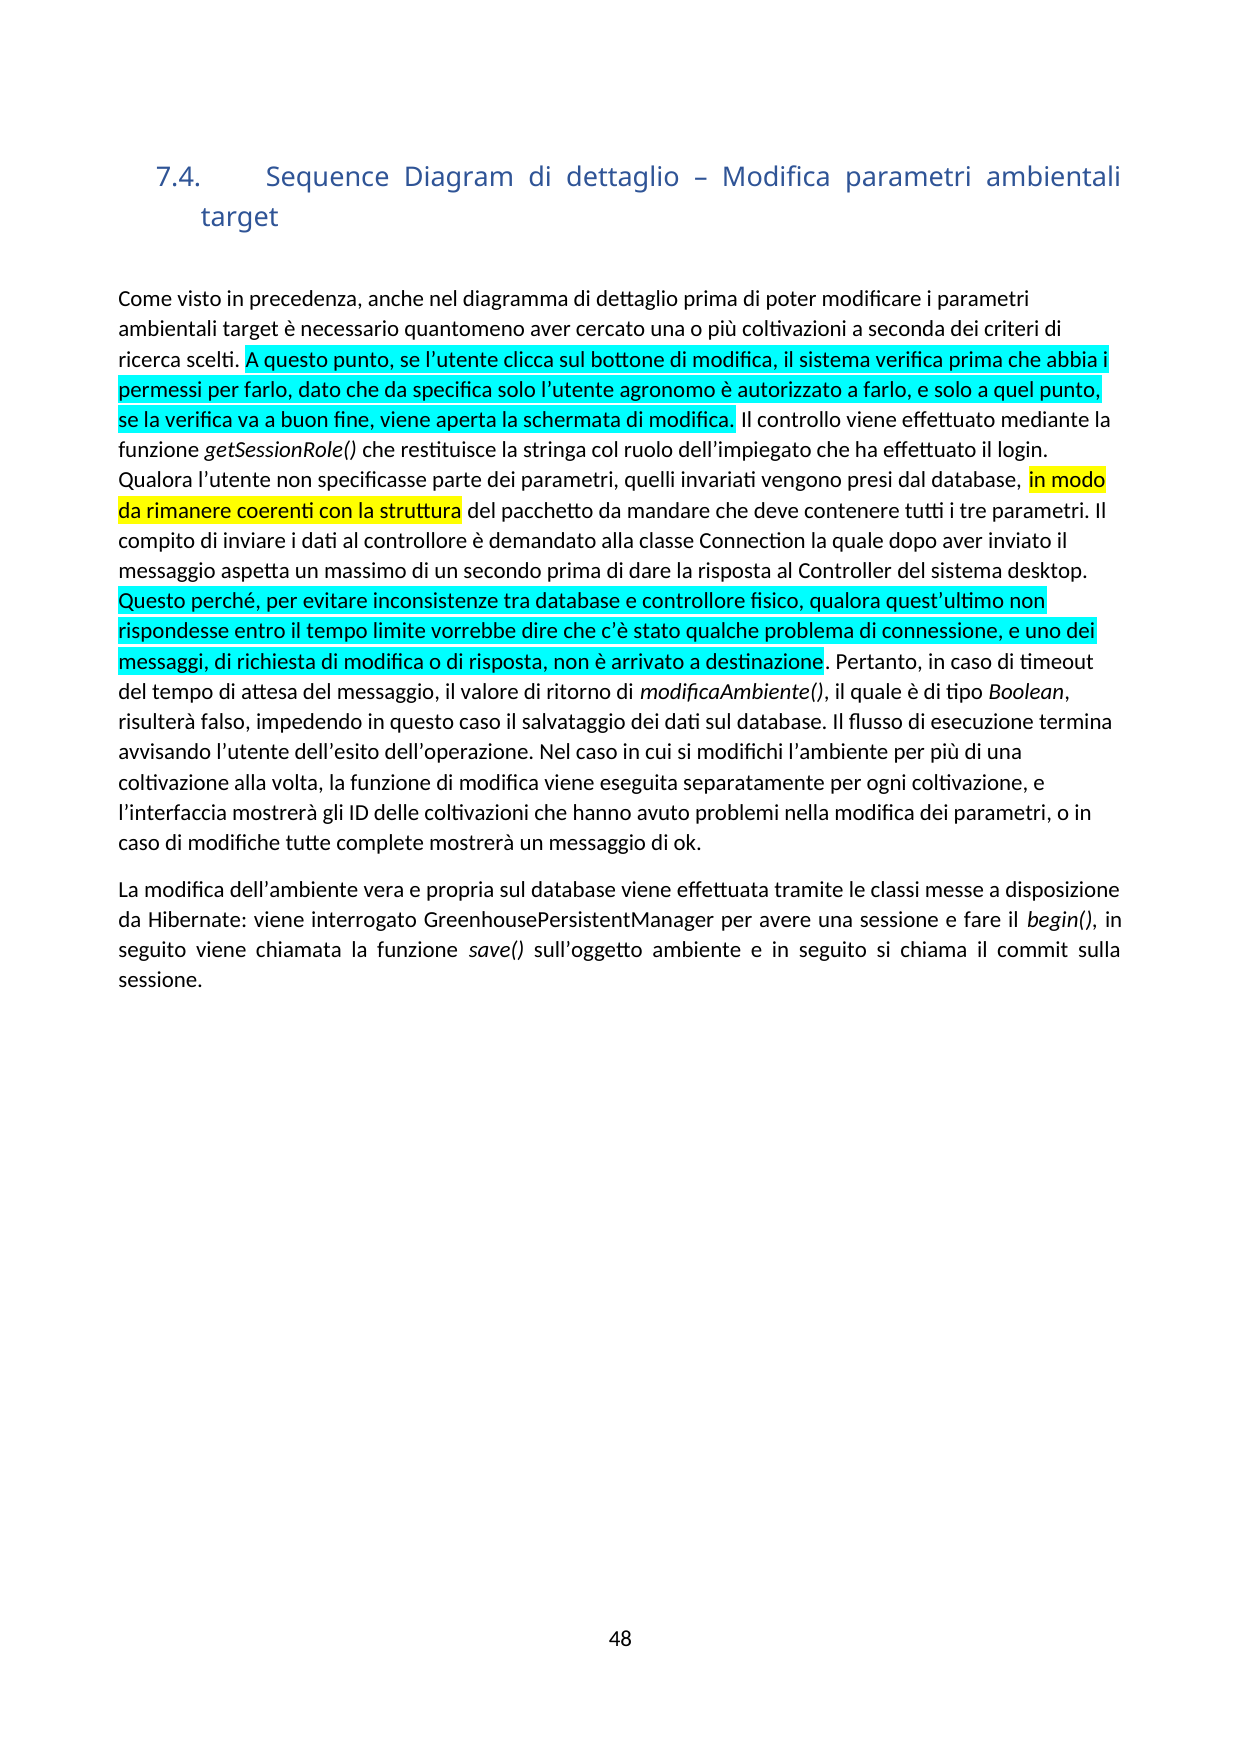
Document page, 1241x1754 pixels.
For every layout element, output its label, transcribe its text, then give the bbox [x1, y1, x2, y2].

subtitle Sequence Diagram di dettaglio – Modifica parametri ambientali target [156, 158, 1122, 234]
text La modifica dell’ambiente vera e propria sul database viene effettuata tramite le classi messe a disposizione da Hibernate: viene interrogato GreenhousePersistentManager per avere una sessione e fare il begin(), in seguito viene chiamata la funzione save() sull’oggetto ambiente e in seguito si chiama il commit sulla sessione. [118, 875, 1122, 993]
text Come visto in precedenza, anche nel diagramma di dettaglio prima di poter modificare i parametri ambientali target è necessario quantomeno aver cercato una o più coltivazioni a seconda dei criteri di ricerca scelti. A questo punto, se l’utente clicca sul bottone di modifica, il sistema verifica prima che abbia i permessi per farlo, dato che da specifica solo l’utente agronomo è autorizzato a farlo, e solo a quel punto, se la verifica va a buon fine, viene aperta la schermata di modifica. Il controllo viene effettuato mediante la funzione getSessionRole() che restituisce la stringa col ruolo dell’impiegato che ha effettuato il login. Qualora l’utente non specificasse parte dei parametri, quelli invariati vengono presi dal database, in modo da rimanere coerenti con la struttura del pacchetto da mandare che deve contenere tutti i tre parametri. Il compito di inviare i dati al controllore è demandato alla classe Connection la quale dopo aver inviato il messaggio aspetta un massimo di un secondo prima di dare la risposta al Controller del sistema desktop. Questo perché, per evitare inconsistenze tra database e controllore fisico, qualora quest’ultimo non rispondesse entro il tempo limite vorrebbe dire che c’è stato qualche problema di connessione, e uno dei messaggi, di richiesta di modifica o di risposta, non è arrivato a destinazione. Pertanto, in caso di timeout del tempo di attesa del messaggio, il valore di ritorno di modificaAmbiente(), il quale è di tipo Boolean, risulterà falso, impedendo in questo caso il salvataggio dei dati sul database. Il flusso di esecuzione termina avvisando l’utente dell’esito dell’operazione. Nel caso in cui si modifichi l’ambiente per più di una coltivazione alla volta, la funzione di modifica viene eseguita separatamente per ogni coltivazione, e l’interfaccia mostrerà gli ID delle coltivazioni che hanno avuto problemi nella modifica dei parametri, o in caso di modifiche tutte complete mostrerà un messaggio di ok. [118, 284, 1122, 856]
